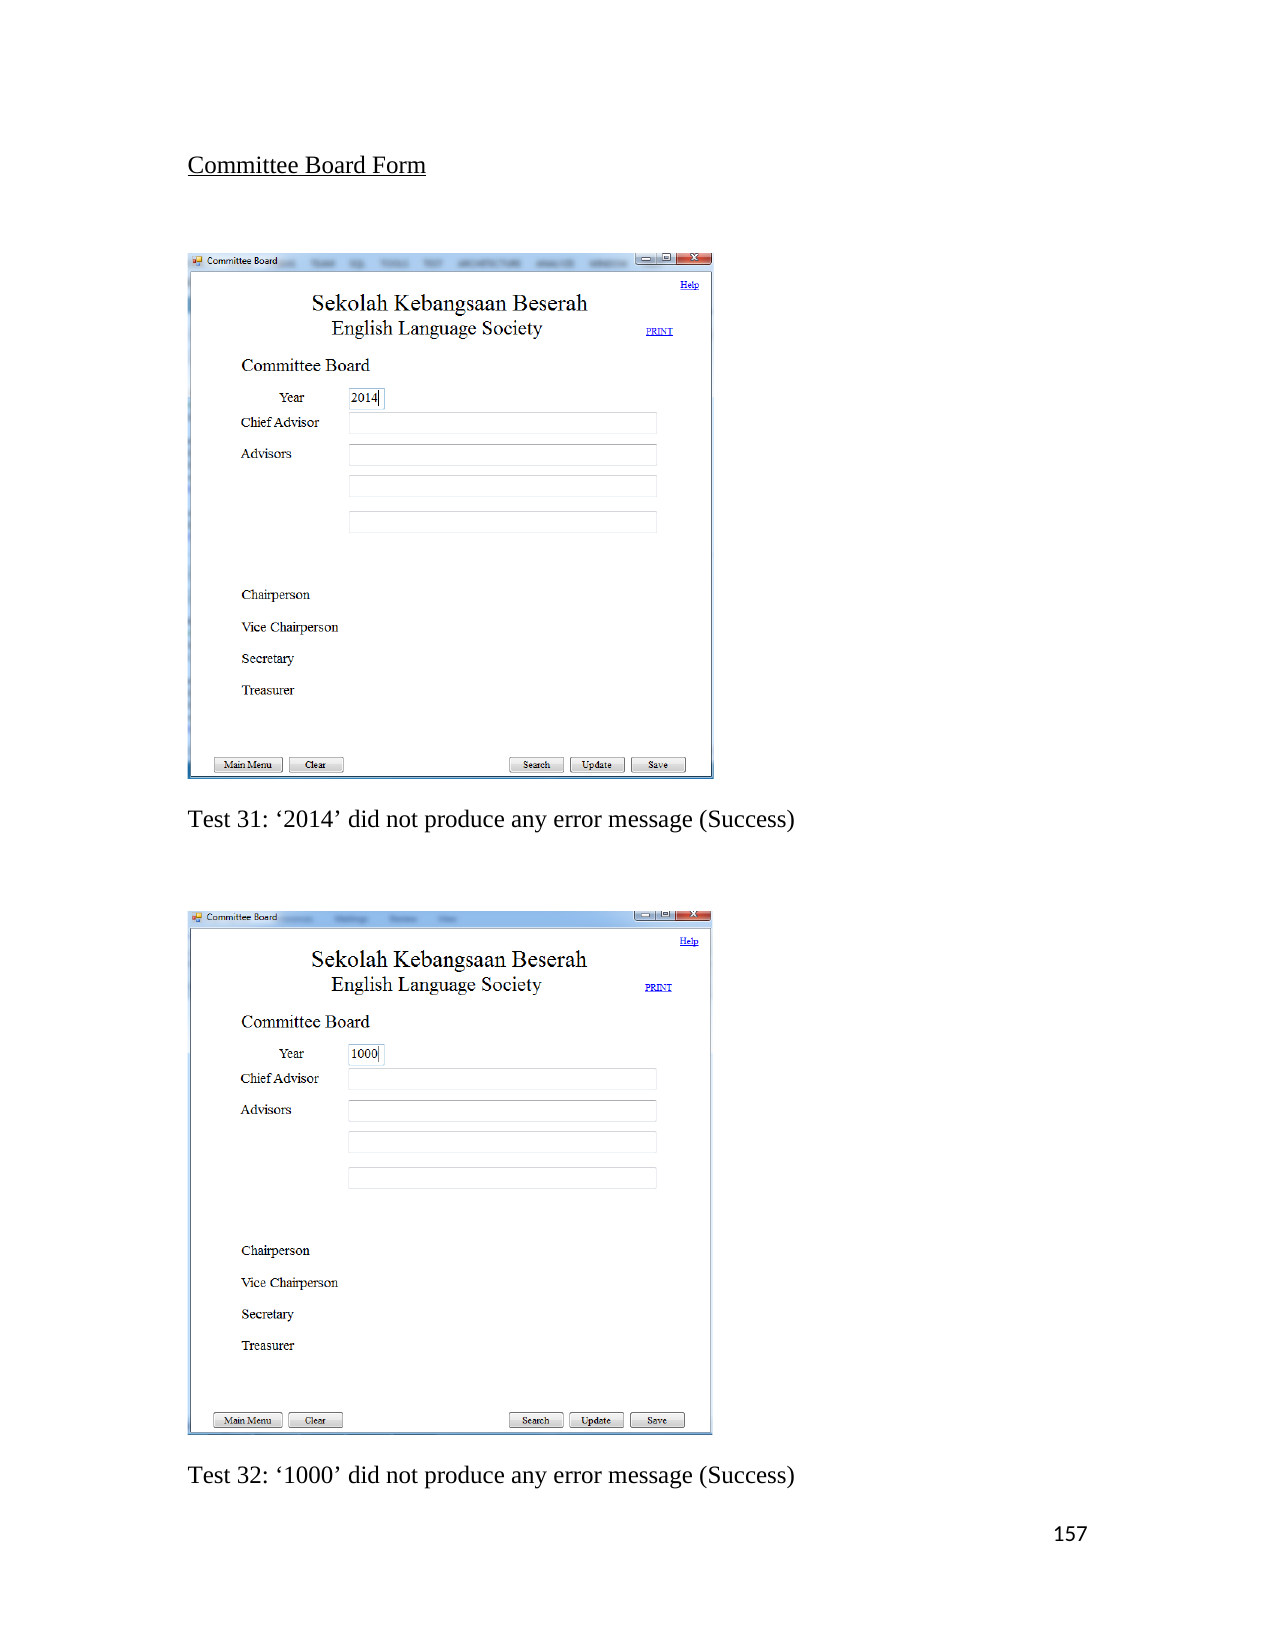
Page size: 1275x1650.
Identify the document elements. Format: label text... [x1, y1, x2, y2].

picture [187, 911, 713, 1435]
text Test 32: ‘1000’ did not produce any error message (Success) [187, 1460, 1087, 1488]
picture [187, 253, 714, 779]
text Test 31: ‘2014’ did not produce any error message (Success) [187, 804, 1087, 833]
text Committee Board Form [187, 150, 1087, 179]
